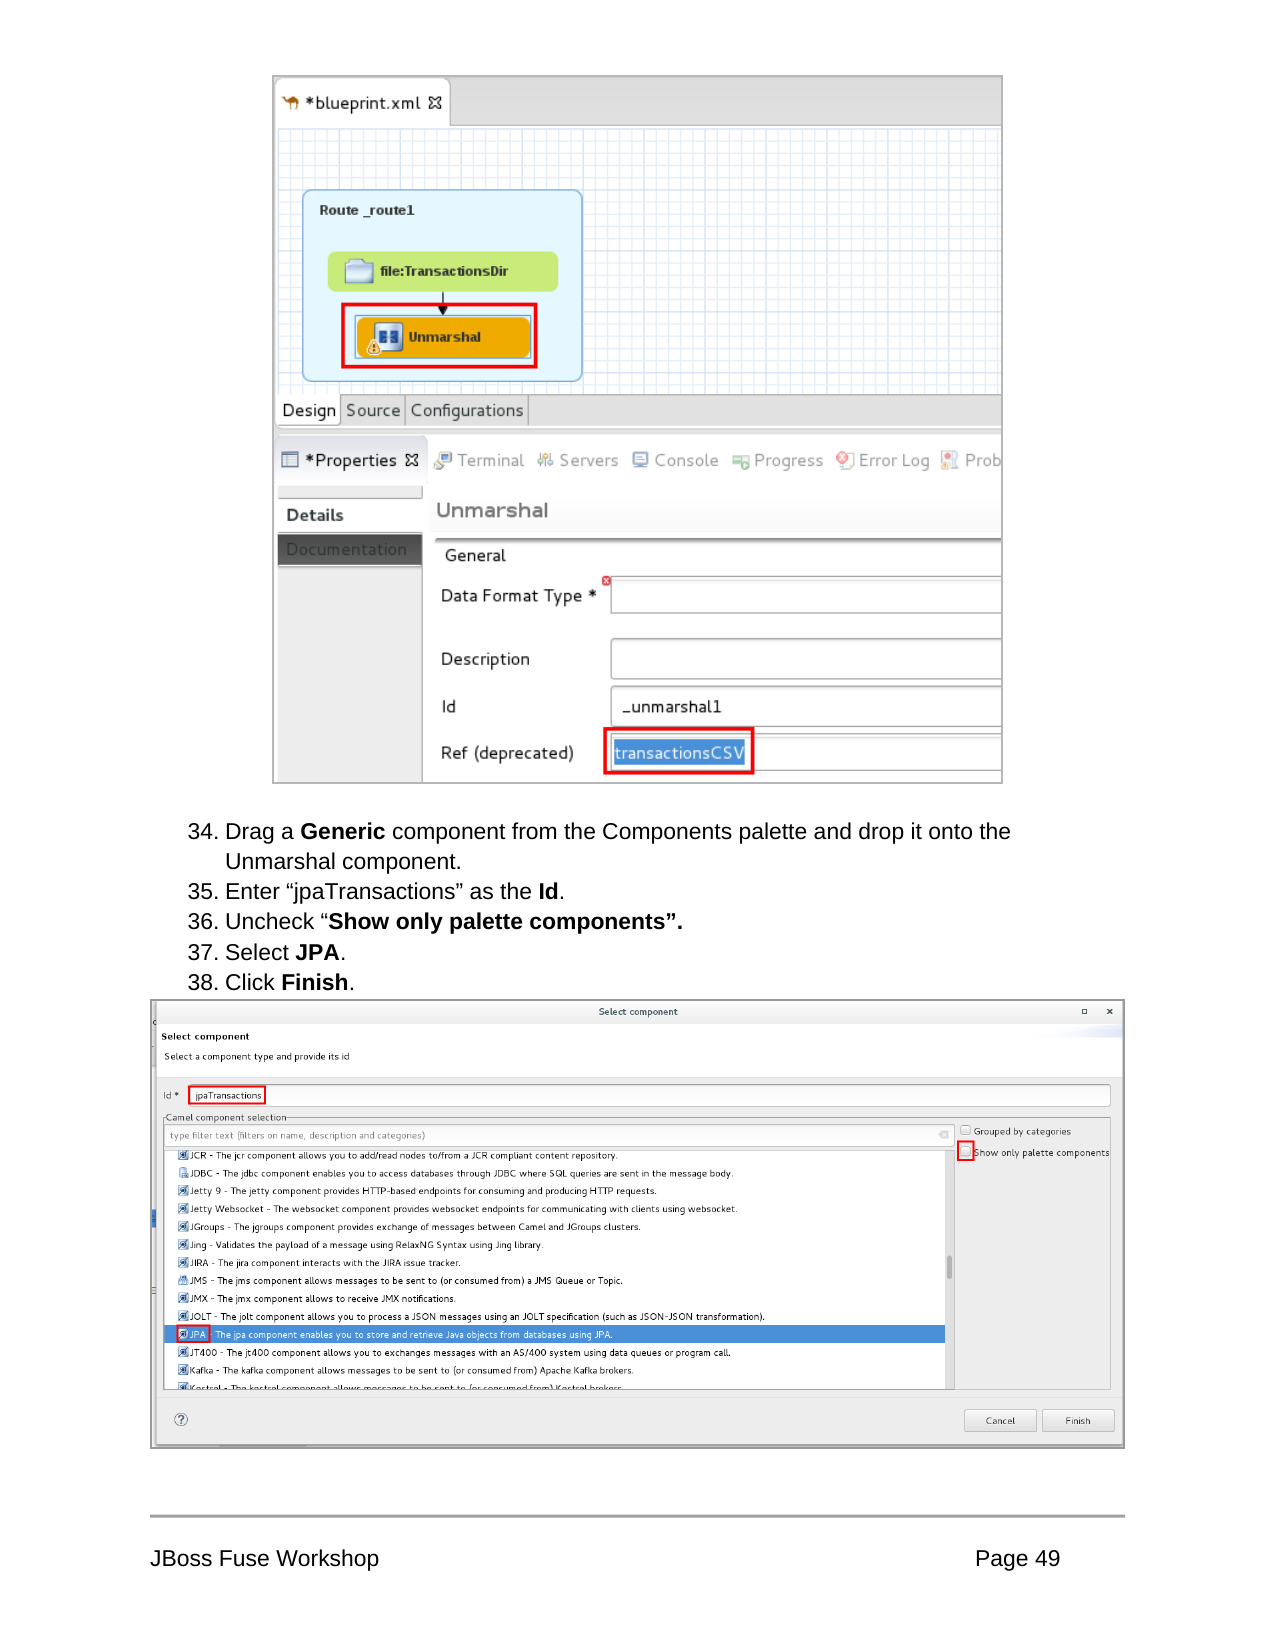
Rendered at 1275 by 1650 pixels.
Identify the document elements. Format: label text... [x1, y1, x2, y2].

picture [274, 77, 1001, 782]
list Enter “jpaTransactions” as the Id. [187, 878, 1125, 904]
list Uncheck “Show only palette components”. [187, 908, 1125, 935]
list Click Finish. [187, 969, 1125, 995]
picture [152, 1001, 1123, 1447]
list Drag a Generic component from the Components palette and drop it onto the Unmarshal component. [187, 818, 1125, 874]
list Select JPA. [187, 938, 1125, 965]
